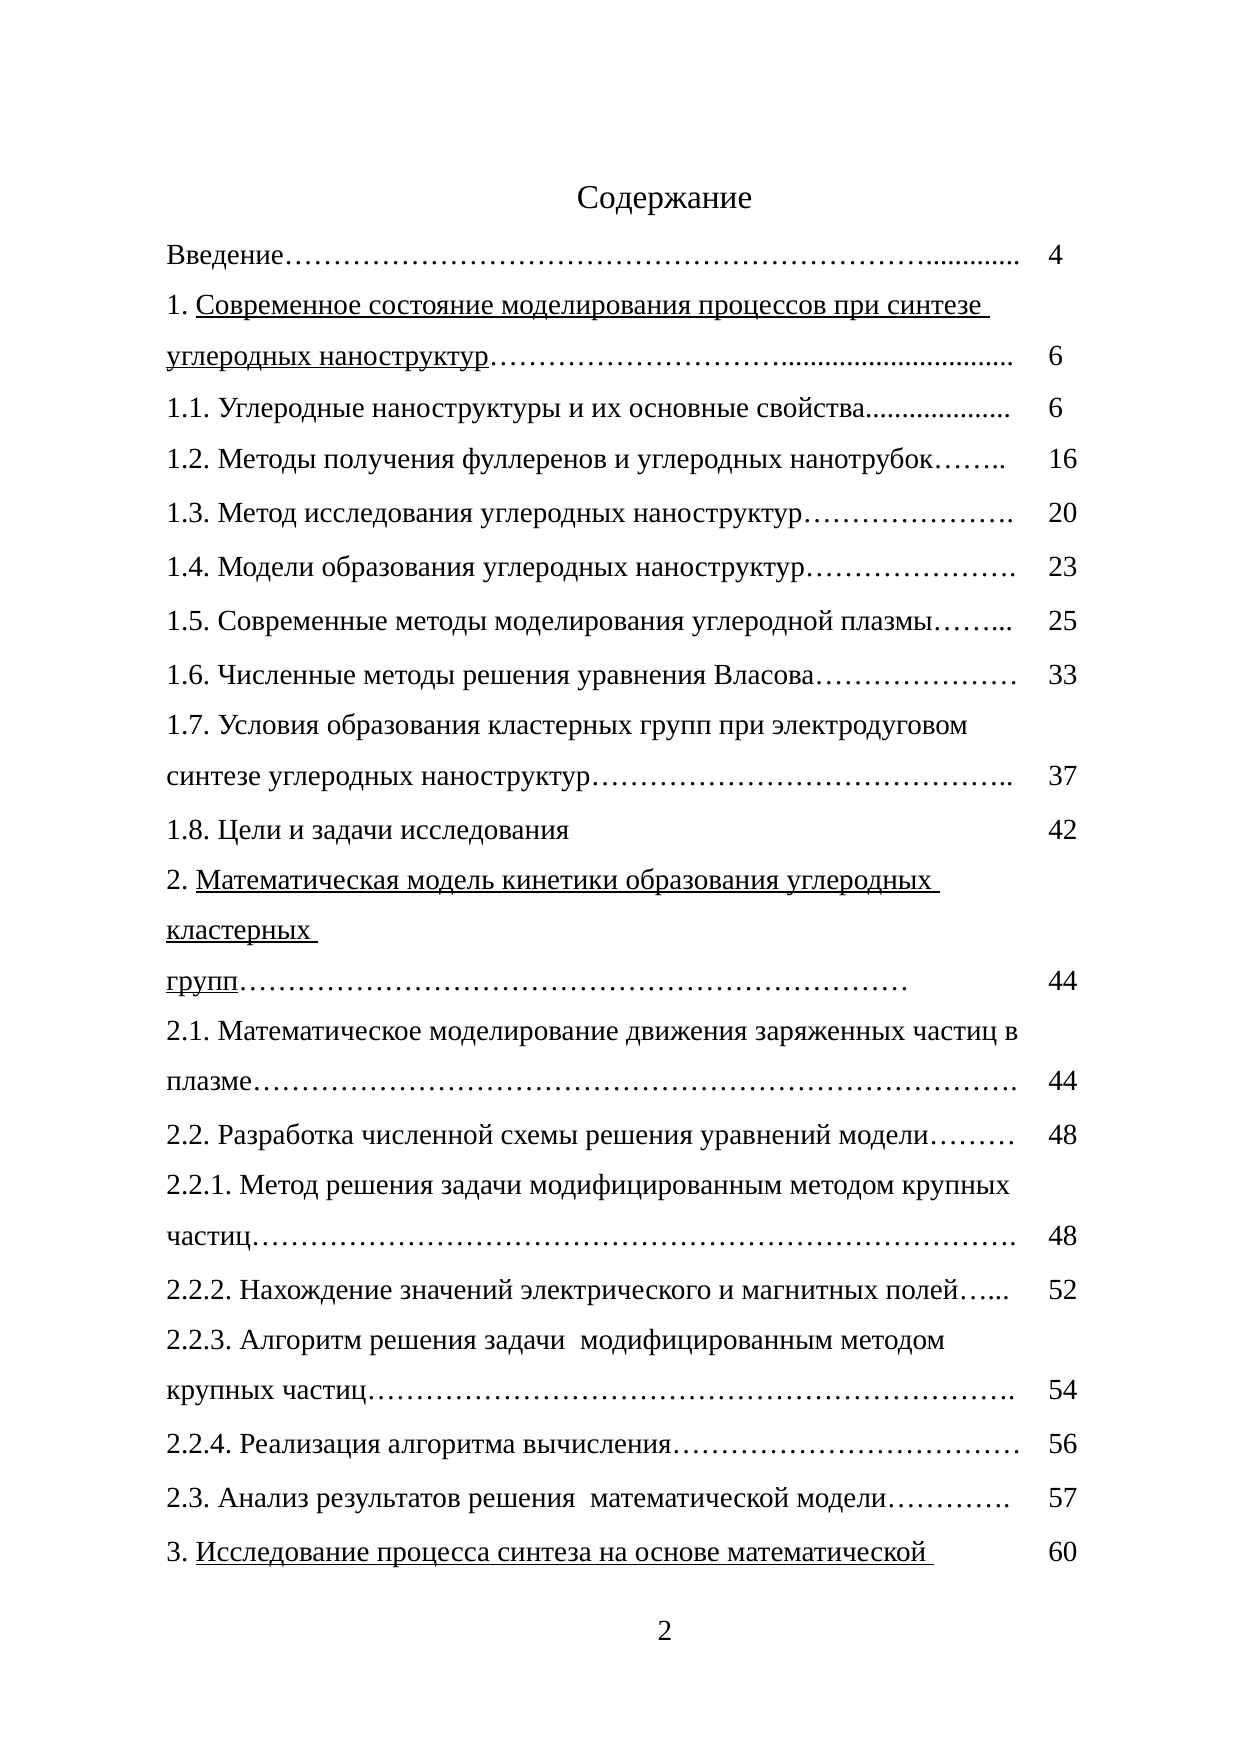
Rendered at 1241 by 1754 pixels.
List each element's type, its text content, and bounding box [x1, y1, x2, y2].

table_cell 60 [1037, 1531, 1170, 1585]
table_cell 37 [1037, 708, 1170, 808]
table_header 4 [1037, 235, 1170, 287]
table_cell 2.1. Математическое моделирование движения заряженных частиц в плазме……………………………………………………………………. [155, 1013, 1037, 1113]
table_cell 44 [1037, 1013, 1170, 1113]
table_cell 6 [1037, 288, 1170, 388]
table_cell 54 [1037, 1322, 1170, 1422]
table_cell 57 [1037, 1477, 1170, 1531]
table_cell 33 [1037, 653, 1170, 707]
table_cell 2. Математическая модель кинетики образования углеродных кластерных групп…………………………………………………………… [155, 862, 1037, 1013]
table_cell 48 [1037, 1113, 1170, 1167]
table_cell 1.4. Модели образования углеродных наноструктур…………………. [155, 545, 1037, 599]
table_cell 1.7. Условия образования кластерных групп при электродуговом синтезе углеродных наноструктур…………………………………….. [155, 708, 1037, 808]
table_cell 16 [1037, 440, 1170, 491]
table_cell 1.3. Метод исследования углеродных наноструктур…………………. [155, 491, 1037, 545]
table_cell 2.2. Разработка численной схемы решения уравнений модели……… [155, 1113, 1037, 1167]
table_cell 1.8. Цели и задачи исследования [155, 808, 1037, 862]
table_cell 25 [1037, 599, 1170, 653]
table_cell 1.1. Углеродные наноструктуры и их основные свойства.................... [155, 388, 1037, 440]
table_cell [155, 1531, 1037, 1585]
table_cell 2.3. Анализ результатов решения математической модели…………. [155, 1477, 1037, 1531]
table_cell 52 [1037, 1268, 1170, 1322]
table_cell 48 [1037, 1168, 1170, 1268]
table_cell 23 [1037, 545, 1170, 599]
table_cell 1.6. Численные методы решения уравнения Власова………………… [155, 653, 1037, 707]
table_cell 44 [1037, 862, 1170, 1013]
text Содержание [177, 177, 1152, 216]
table_cell 2.2.1. Метод решения задачи модифицированным методом крупных частиц……………………………………………………………………. [155, 1168, 1037, 1268]
table_header Введение…………………………………………………………............. [155, 235, 1037, 287]
table_cell 56 [1037, 1423, 1170, 1477]
table_cell 2.2.3. Алгоритм решения задачи модифицированным методом крупных частиц…………………………………………………………. [155, 1322, 1037, 1422]
table_cell 2.2.2. Нахождение значений электрического и магнитных полей…... [155, 1268, 1037, 1322]
table_cell 42 [1037, 808, 1170, 862]
table_cell 6 [1037, 388, 1170, 440]
table_cell 1. Современное состояние моделирования процессов при синтезе углеродных наноструктур…………………………................................ [155, 288, 1037, 388]
table_cell 2.2.4. Реализация алгоритма вычисления……………………………… [155, 1423, 1037, 1477]
table_cell 1.2. Методы получения фуллеренов и углеродных нанотрубок…….. [155, 440, 1037, 491]
table_cell 1.5. Современные методы моделирования углеродной плазмы……... [155, 599, 1037, 653]
table_cell 20 [1037, 491, 1170, 545]
